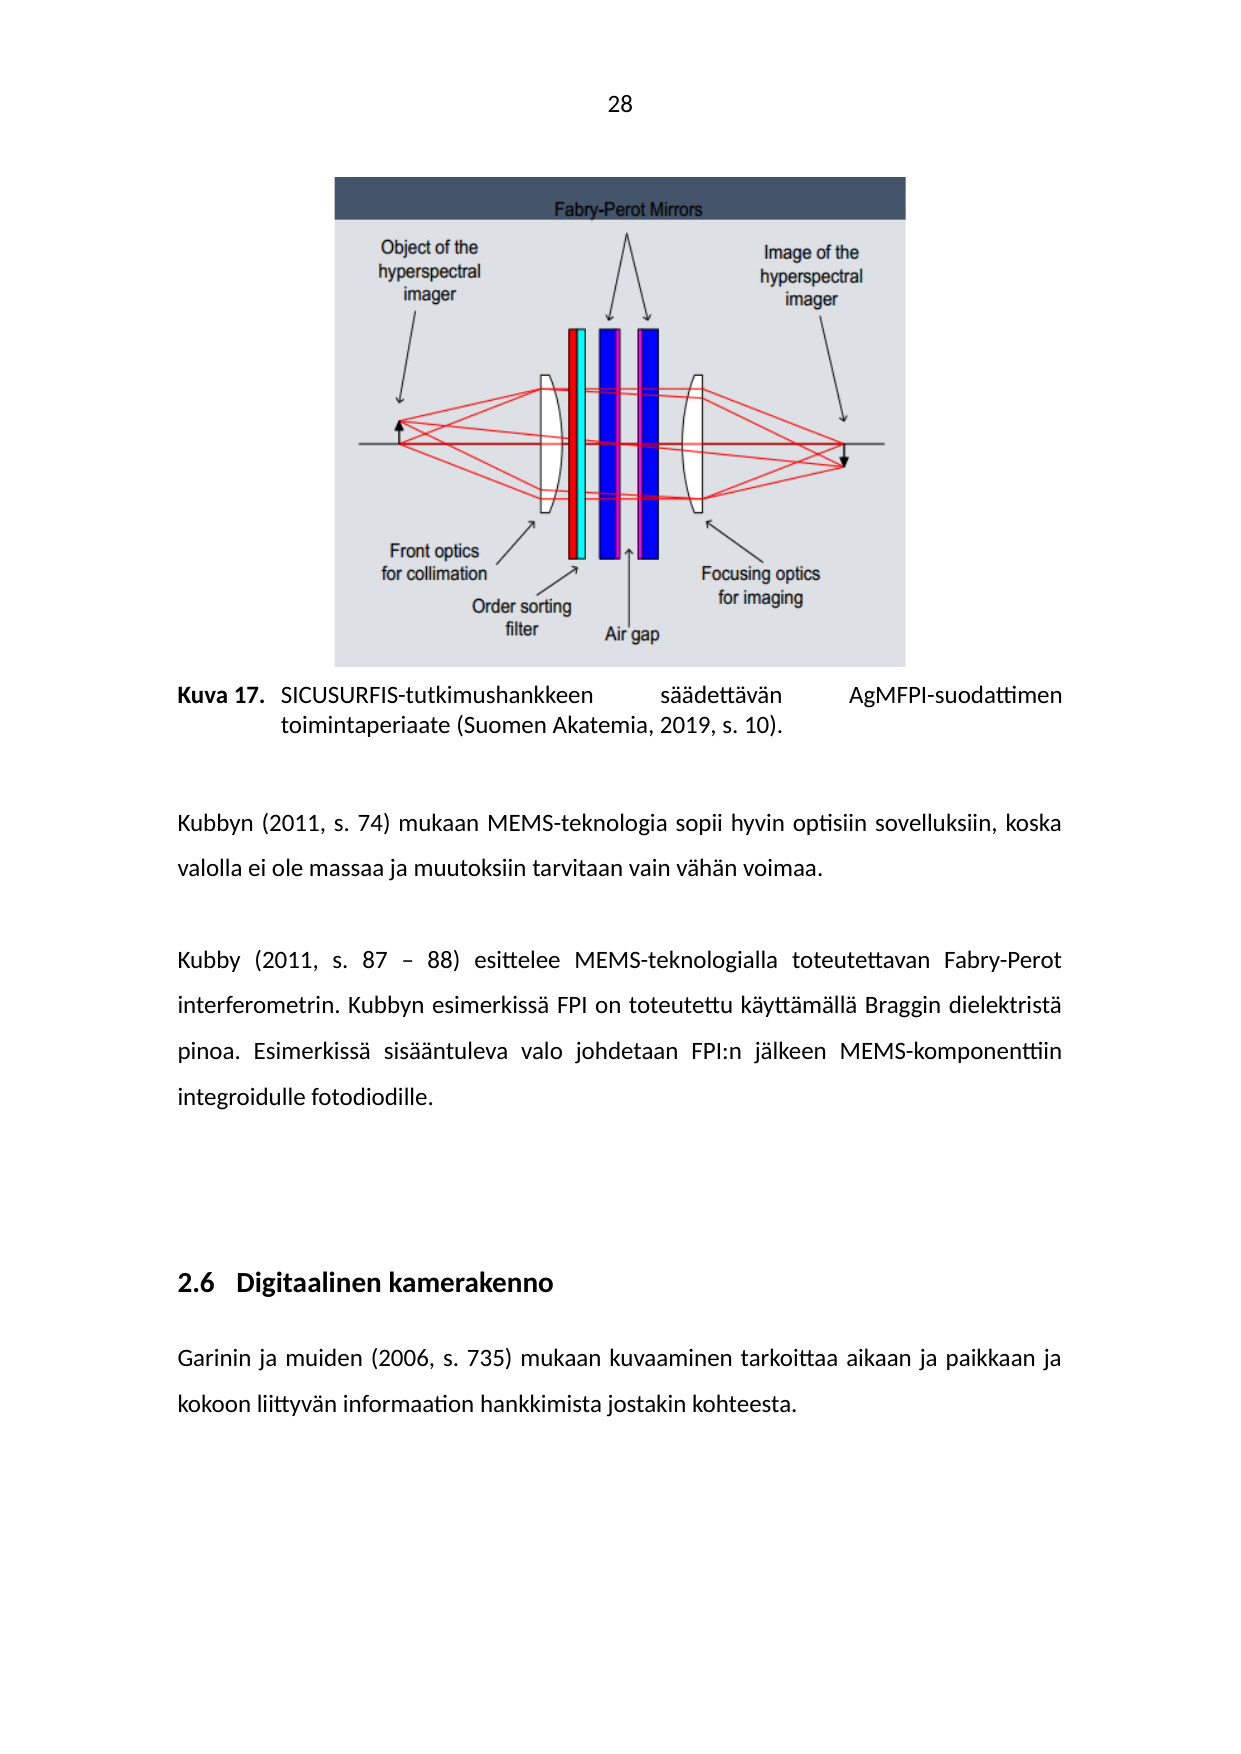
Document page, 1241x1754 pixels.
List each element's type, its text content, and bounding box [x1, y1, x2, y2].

text Kuva 17. SICUSURFIS-tutkimushankkeen säädettävän AgMFPI-suodattimen toimintaperiaate (Suomen Akatemia, 2019, s. 10). [177, 679, 1063, 740]
text Kubbyn (2011, s. 74) mukaan MEMS-teknologia sopii hyvin optisiin sovelluksiin, koska valolla ei ole massaa ja muutoksiin tarvitaan vain vähän voimaa. [177, 807, 1063, 883]
picture [334, 177, 906, 667]
text Garinin ja muiden (2006, s. 735) mukaan kuvaaminen tarkoittaa aikaan ja paikkaan ja kokoon liittyvän informaation hankkimista jostakin kohteesta. [177, 1342, 1063, 1419]
subtitle Digitaalinen kamerakenno [177, 1264, 1063, 1300]
text Kubby (2011, s. 87 – 88) esittelee MEMS-teknologialla toteutettavan Fabry-Perot interferometrin. Kubbyn esimerkissä FPI on toteutettu käyttämällä Braggin dielektristä pinoa. Esimerkissä sisääntuleva valo johdetaan FPI:n jälkeen MEMS-komponenttiin integroidulle fotodiodille. [177, 944, 1063, 1112]
